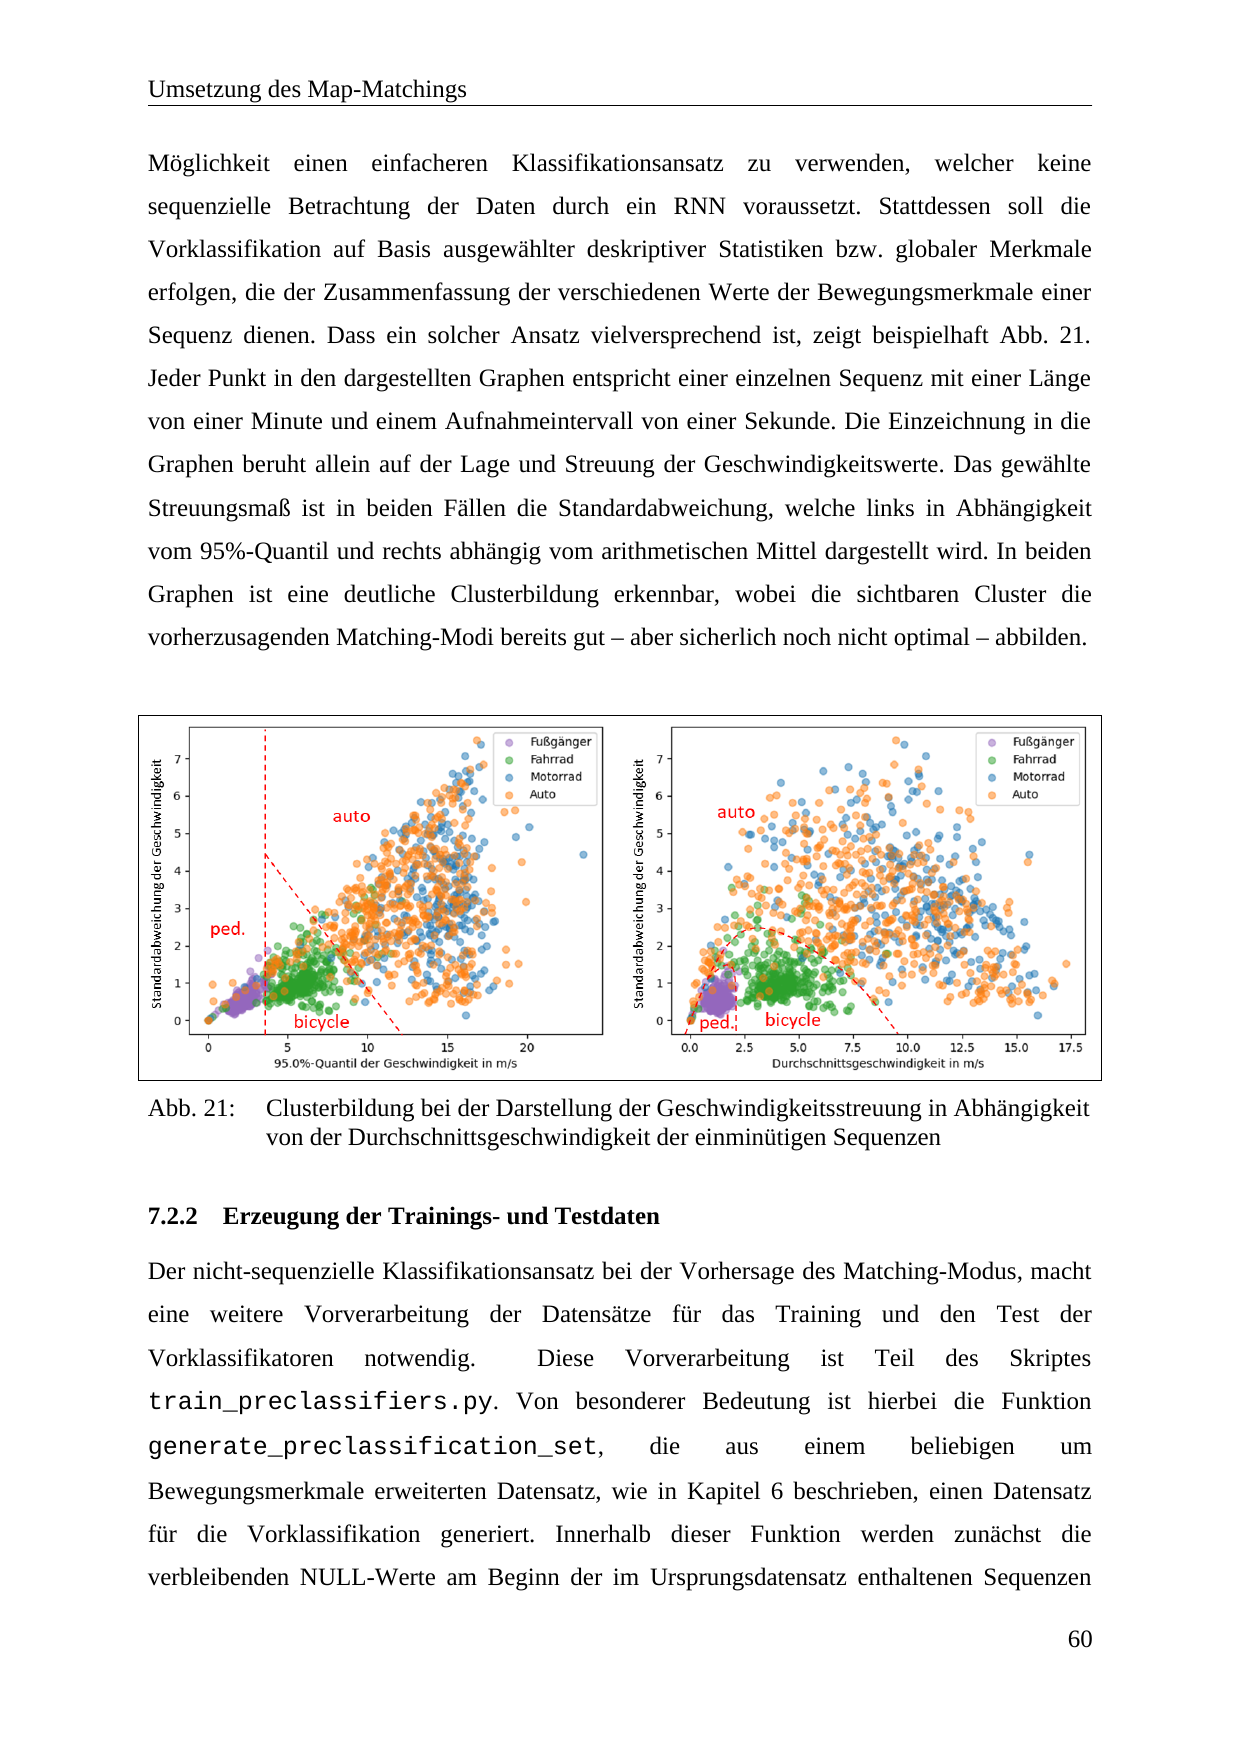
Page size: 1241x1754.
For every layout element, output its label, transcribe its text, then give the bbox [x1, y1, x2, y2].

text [148, 148, 1092, 651]
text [148, 1256, 1092, 1591]
subtitle Erzeugung der Trainings- und Testdaten [148, 1201, 1092, 1229]
picture [147, 718, 1094, 1078]
